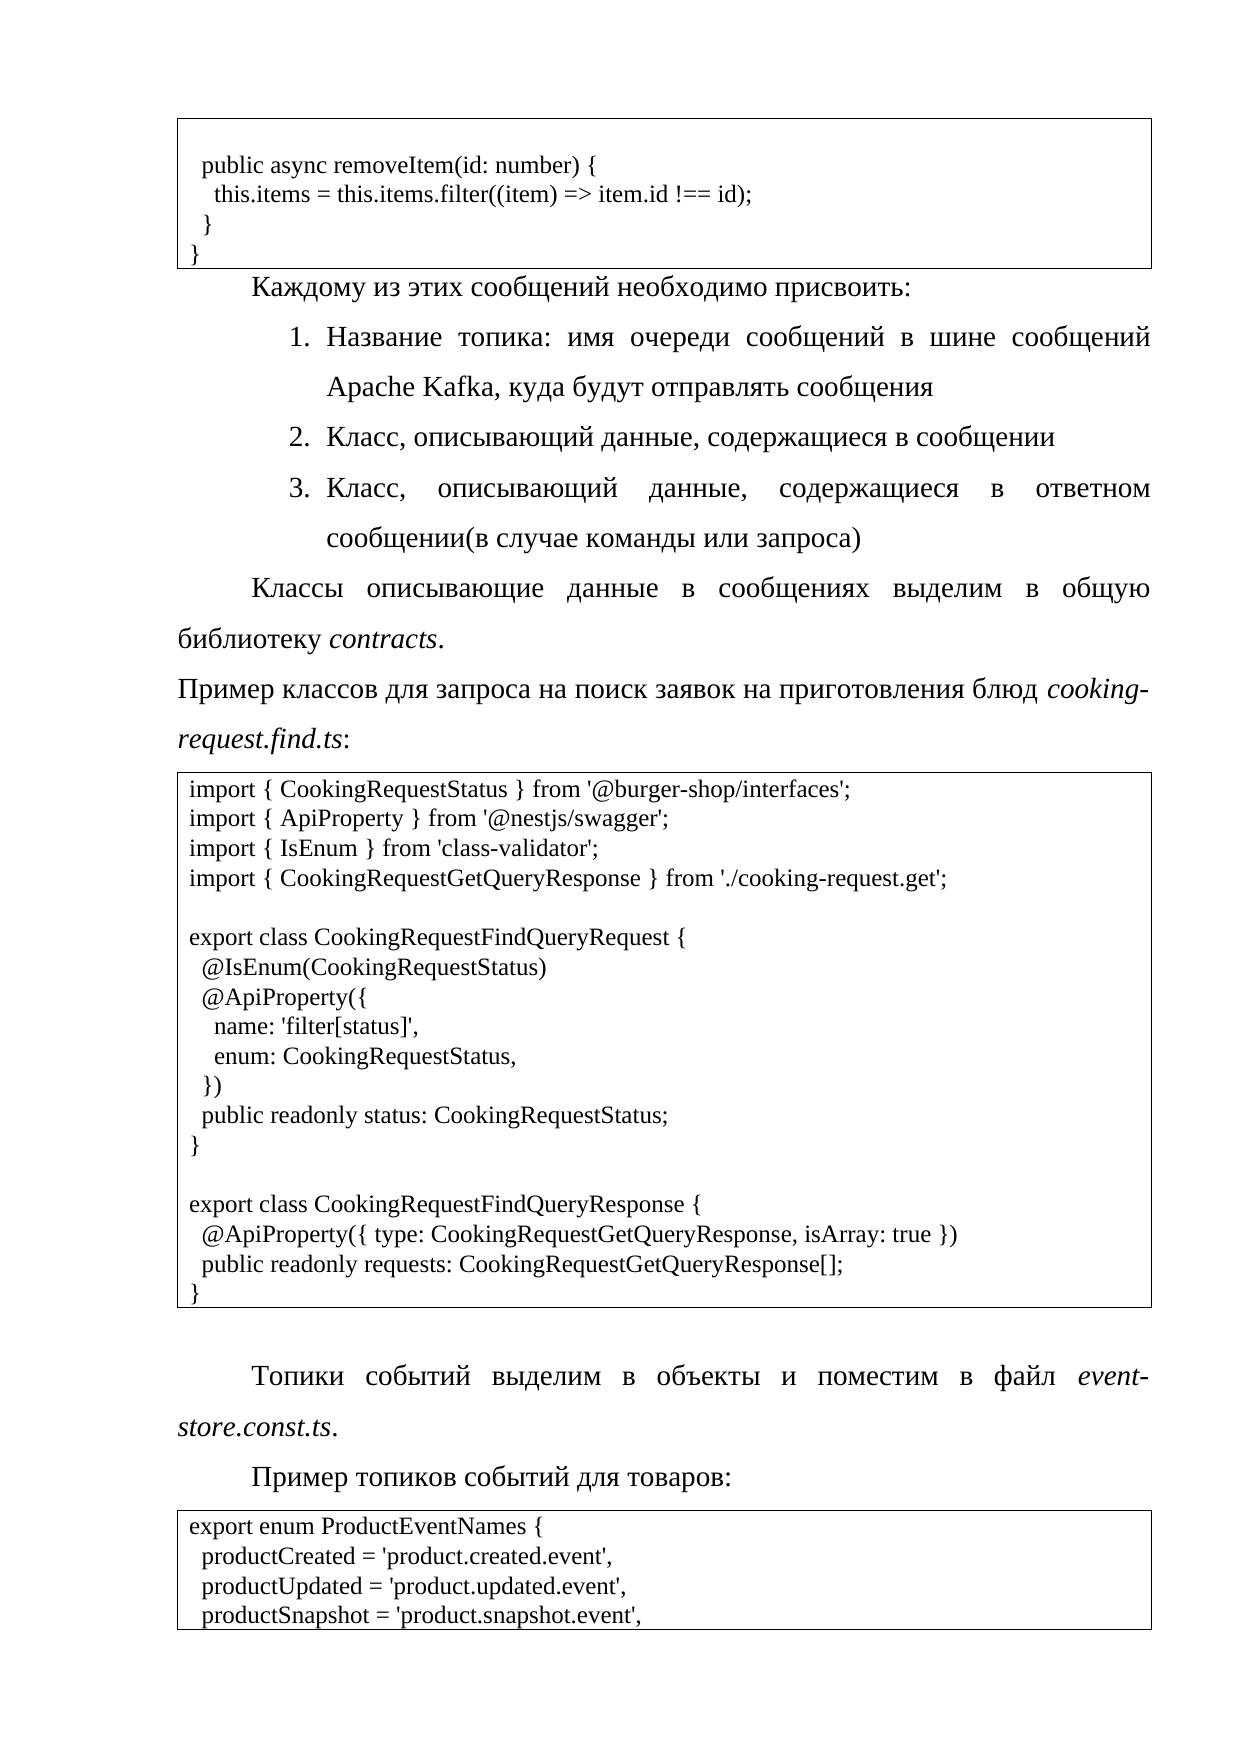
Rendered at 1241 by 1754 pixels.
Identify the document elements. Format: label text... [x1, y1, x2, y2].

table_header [178, 1511, 1151, 1629]
list Название топика: имя очереди сообщений в шине сообщений Apache Kafka, куда будут отправлять сообщения [288, 319, 1152, 403]
list Класс, описывающий данные, содержащиеся в сообщении [288, 419, 1152, 453]
list Класс, описывающий данные, содержащиеся в ответном сообщении(в случае команды или запроса) [288, 470, 1152, 554]
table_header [178, 119, 1151, 268]
text Топики событий выделим в объекты и поместим в файл event-store.const.ts. [177, 1358, 1152, 1442]
text Каждому из этих сообщений необходимо присвоить: [177, 269, 1152, 302]
table_header import { CookingRequestStatus } from '@burger-shop/interfaces'; import { ApiProperty } from '@nestjs/swagger'; import { IsEnum } from 'class-validator'; import { CookingRequestGetQueryResponse } from './cooking-request.get'; export class CookingRequestFindQueryRequest { @IsEnum(CookingRequestStatus) @ApiProperty({ name: 'filter[status]', enum: CookingRequestStatus, }) public readonly status: CookingRequestStatus; } export class CookingRequestFindQueryResponse { @ApiProperty({ type: CookingRequestGetQueryResponse, isArray: true }) public readonly requests: CookingRequestGetQueryResponse[]; } [178, 773, 1151, 1307]
text Классы описывающие данные в сообщениях выделим в общую библиотеку contracts. [177, 571, 1152, 654]
text Пример топиков событий для товаров: [177, 1459, 1152, 1493]
text Пример классов для запроса на поиск заявок на приготовления блюд cooking-request.find.ts: [177, 671, 1152, 755]
